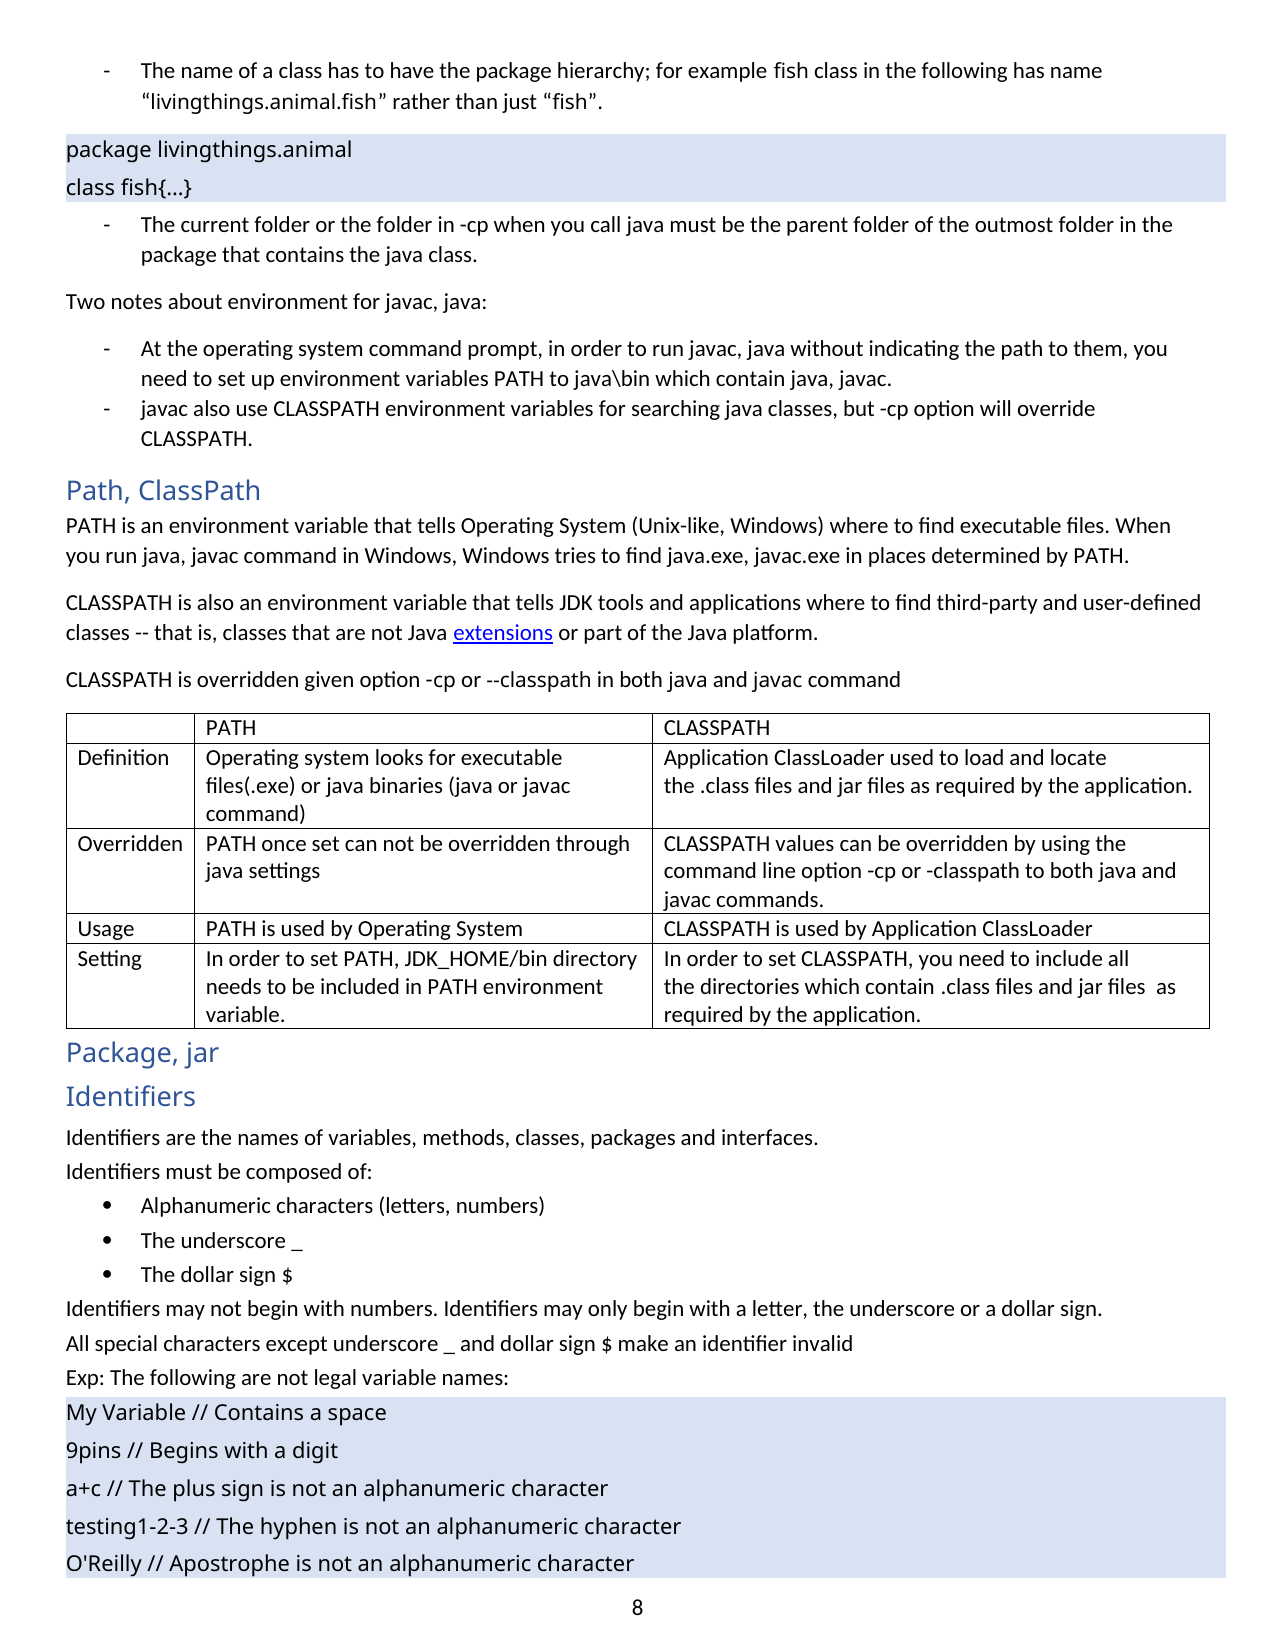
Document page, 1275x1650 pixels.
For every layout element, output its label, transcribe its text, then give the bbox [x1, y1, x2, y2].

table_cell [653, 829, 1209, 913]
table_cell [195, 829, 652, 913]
list Alphanumeric characters (letters, numbers) [103, 1192, 1209, 1219]
list The name of a class has to have the package hierarchy; for example fish class in the following has name “livingthings.animal.fish” rather than just “fish”. [103, 56, 1209, 115]
list At the operating system command prompt, in order to run javac, java without indicating the path to them, you need to set up environment variables PATH to java\bin which contain java, javac. [103, 334, 1209, 392]
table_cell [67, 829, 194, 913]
text All special characters except underscore _ and dollar sign $ make an identifier invalid [66, 1329, 1209, 1357]
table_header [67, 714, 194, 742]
list The dollar sign $ [103, 1260, 1209, 1288]
text Identifiers are the names of variables, methods, classes, packages and interfaces. [66, 1123, 1209, 1151]
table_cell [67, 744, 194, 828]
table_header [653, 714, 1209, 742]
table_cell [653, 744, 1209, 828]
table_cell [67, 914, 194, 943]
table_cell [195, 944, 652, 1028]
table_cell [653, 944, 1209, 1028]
list The underscore _ [103, 1226, 1209, 1254]
text PATH is an environment variable that tells Operating System (Unix-like, Windows) where to find executable files. When you run java, javac command in Windows, Windows tries to find java.exe, javac.exe in places determined by PATH. [66, 511, 1209, 569]
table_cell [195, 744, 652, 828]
text class fish{…} [66, 172, 1226, 202]
text My Variable // Contains a space [66, 1397, 1226, 1427]
text Exp: The following are not legal variable names: [66, 1363, 1209, 1391]
text O'Reilly // Apostrophe is not an alphanumeric character [66, 1548, 1226, 1578]
text a+c // The plus sign is not an alphanumeric character [66, 1473, 1226, 1503]
text Identifiers may not begin with numbers. Identifiers may only begin with a letter, the underscore or a dollar sign. [66, 1294, 1209, 1322]
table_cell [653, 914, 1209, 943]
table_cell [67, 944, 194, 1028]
subtitle Identifiers [66, 1077, 1209, 1114]
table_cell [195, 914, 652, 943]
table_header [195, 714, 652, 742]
text CLASSPATH is overridden given option -cp or --classpath in both java and javac command [66, 665, 1209, 694]
text CLASSPATH is also an environment variable that tells JDK tools and applications where to find third-party and user-defined classes -- that is, classes that are not Java extensions or part of the Java platform. [66, 588, 1209, 646]
list The current folder or the folder in -cp when you call java must be the parent folder of the outmost folder in the package that contains the java class. [103, 210, 1209, 268]
subtitle Package, jar [66, 1033, 1209, 1070]
subtitle Path, ClassPath [66, 471, 1209, 508]
text package livingthings.animal [66, 134, 1226, 164]
text Identifiers must be composed of: [66, 1157, 1209, 1185]
text 9pins // Begins with a digit [66, 1435, 1226, 1465]
text testing1-2-3 // The hyphen is not an alphanumeric character [66, 1511, 1226, 1540]
text Two notes about environment for javac, java: [66, 287, 1209, 315]
list javac also use CLASSPATH environment variables for searching java classes, but -cp option will override CLASSPATH. [103, 394, 1209, 452]
